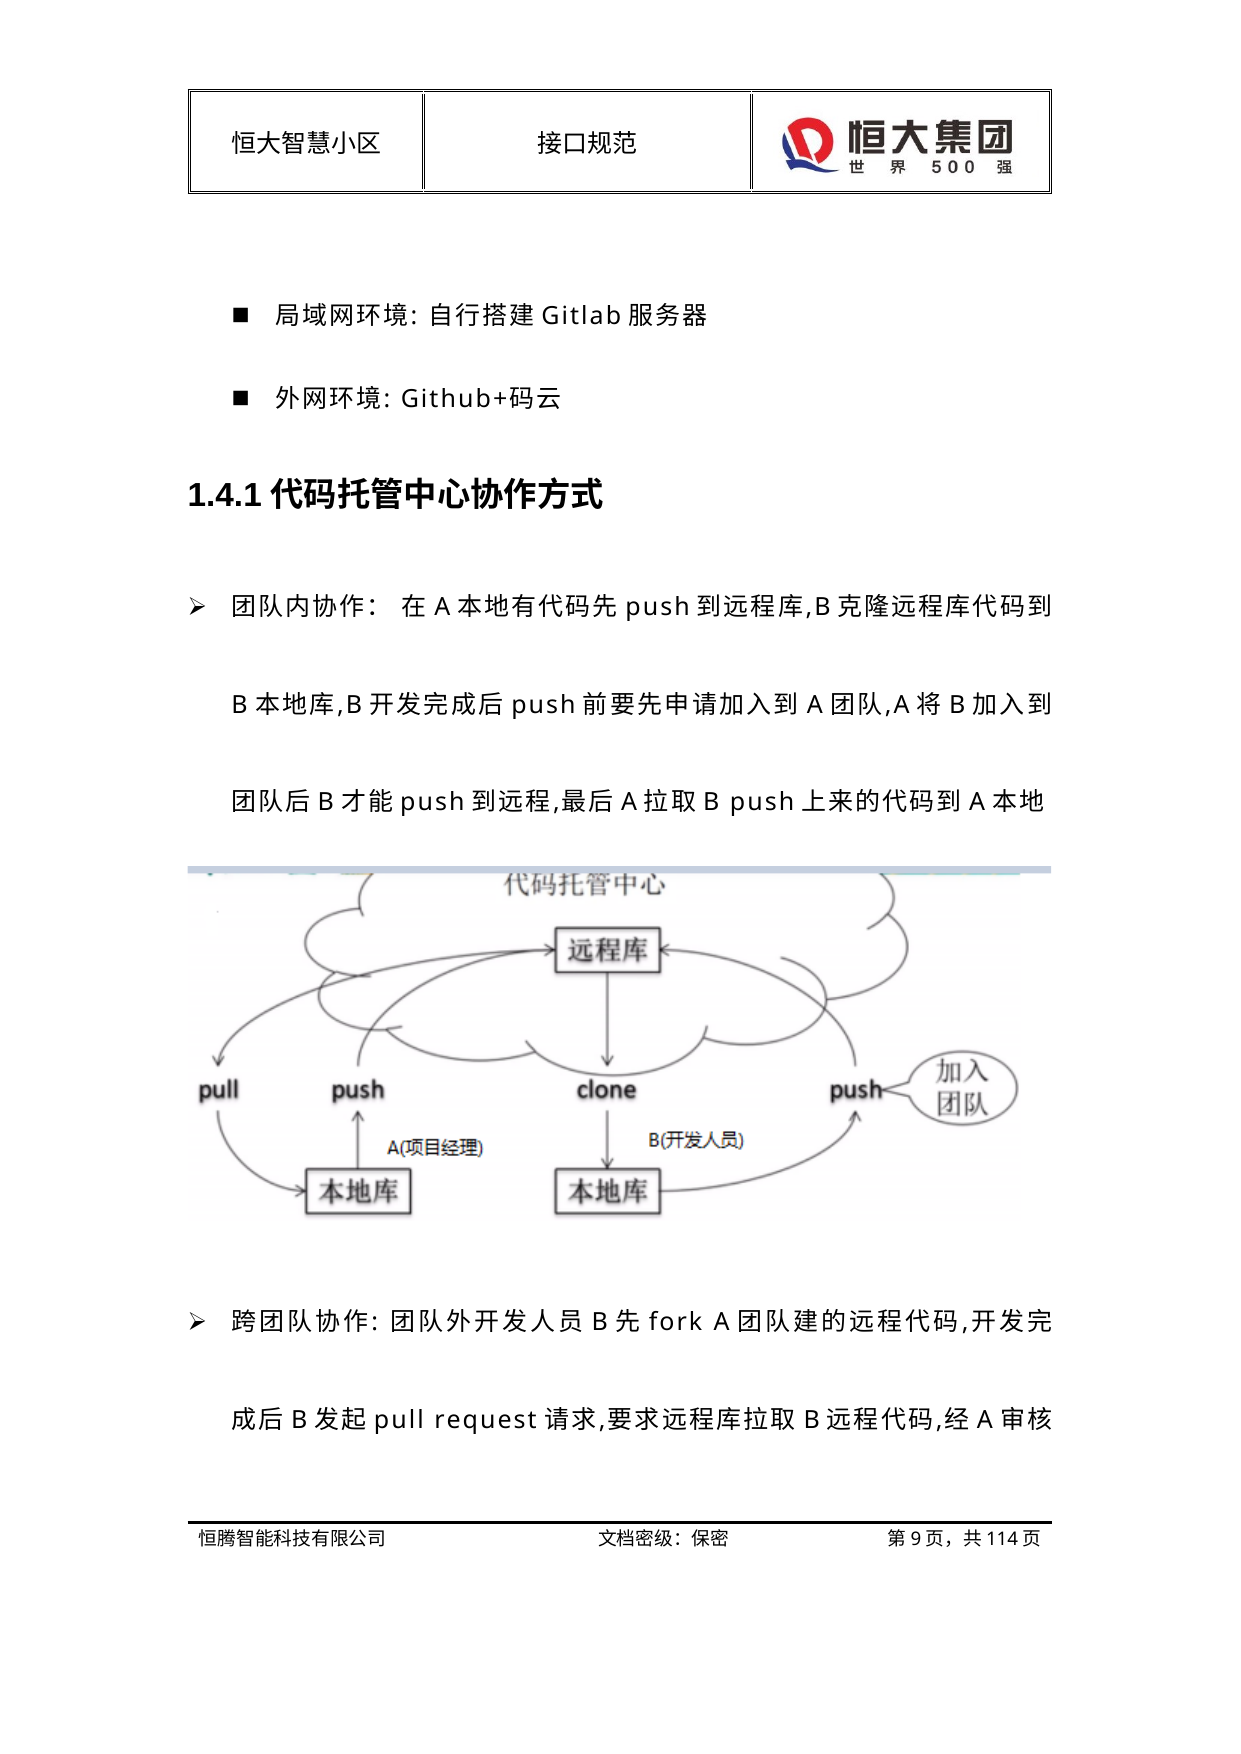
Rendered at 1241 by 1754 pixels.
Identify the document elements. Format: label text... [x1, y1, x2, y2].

subtitle 代码托管中心协作方式 [187, 460, 1053, 525]
list 外网环境: Github+码云 [231, 364, 1053, 429]
list 团队内协作： 在A本地有代码先push到远程库,B克隆远程库代码到B本地库,B开发完成后push前要先申请加入到A团队,A将B加入到团队后B才能push到远程,最后A拉取B push上来的代码到A本地 [187, 572, 1053, 832]
list 局域网环境: 自行搭建Gitlab服务器 [231, 281, 1053, 346]
picture [187, 866, 1052, 1248]
picture [762, 106, 1040, 177]
list 跨团队协作: 团队外开发人员B先fork A团队建的远程代码,开发完成后B发起pull request请求,要求远程库拉取B远程代码,经A审核后merge到A的远程库 [187, 1287, 1053, 1450]
